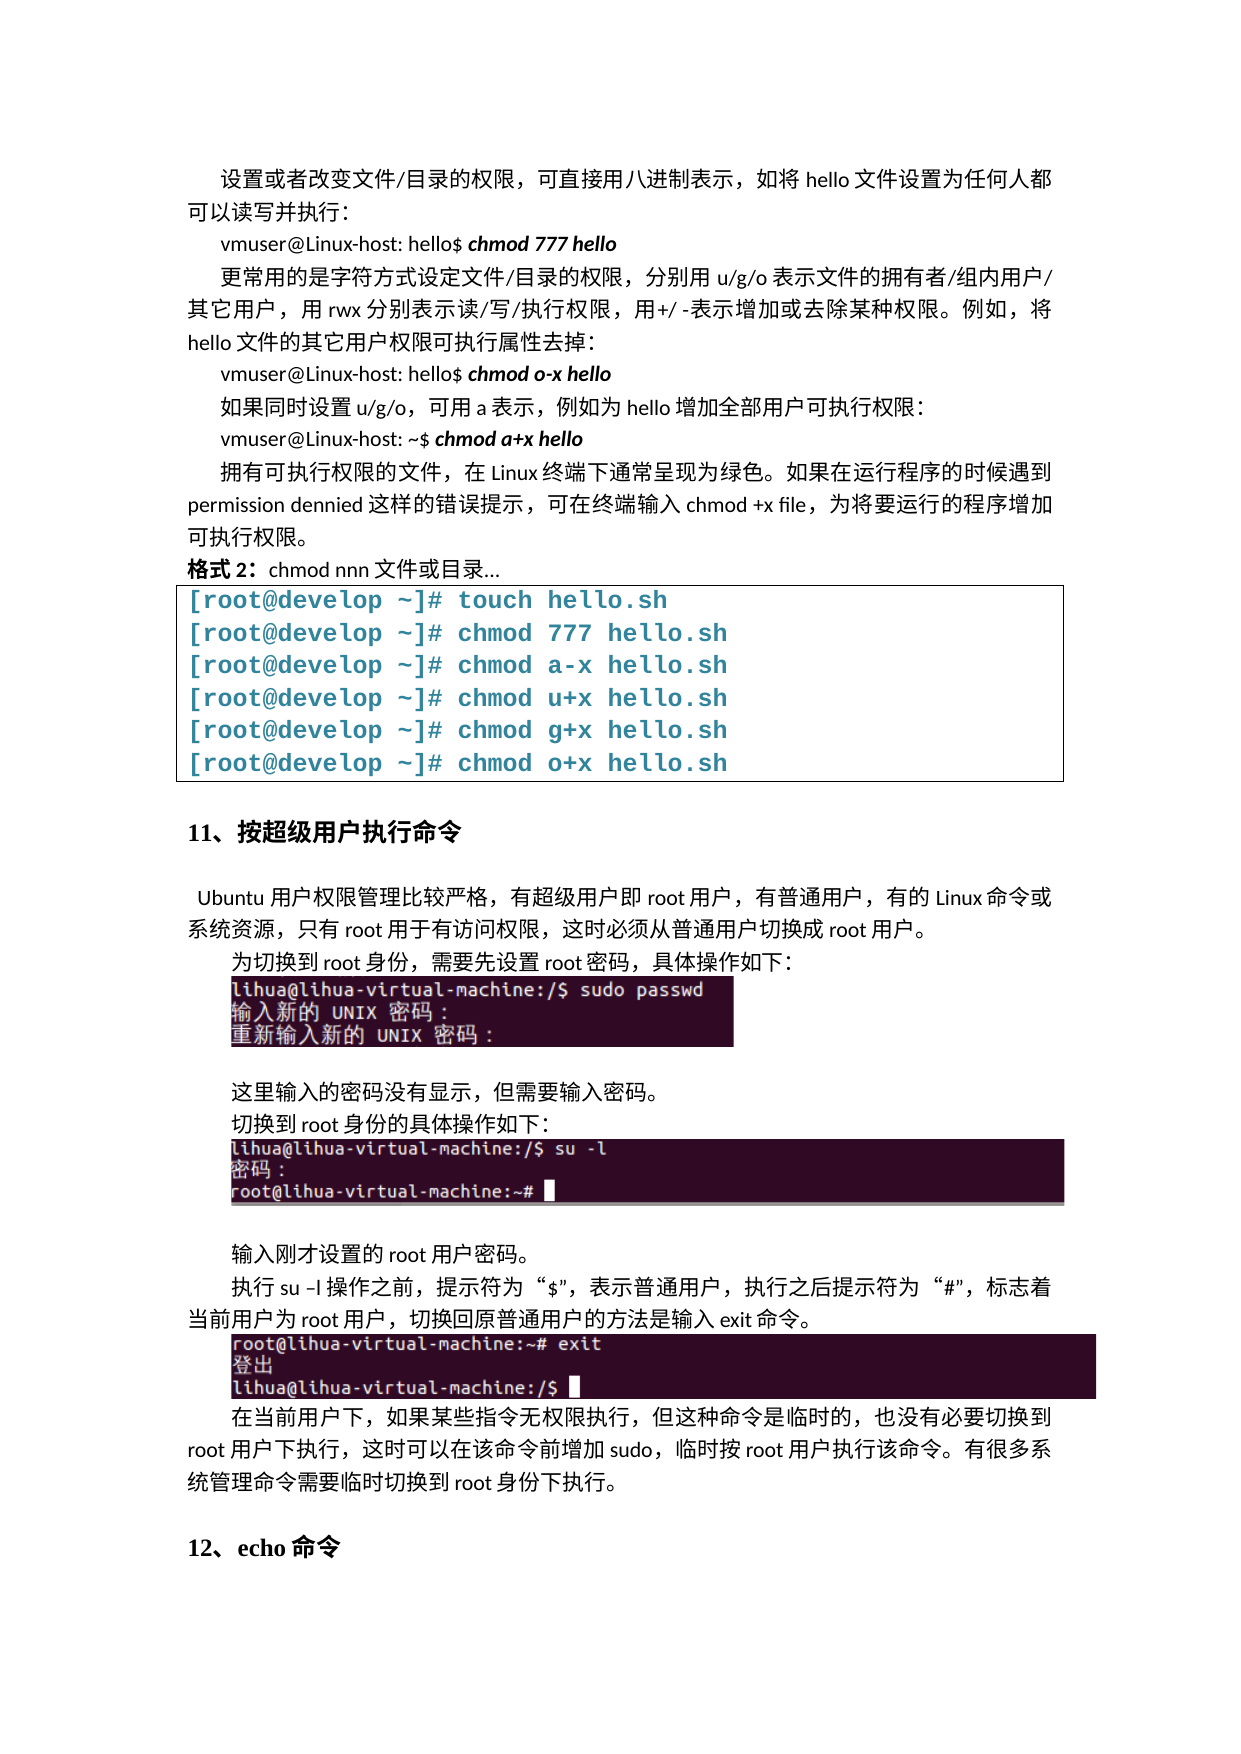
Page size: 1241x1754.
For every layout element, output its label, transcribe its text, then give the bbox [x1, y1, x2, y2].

text 输入刚才设置的root用户密码。 [187, 1237, 1053, 1269]
text vmuser@Linux-host: hello$ chmod 777 hello [187, 227, 1053, 259]
text 格式2：chmod nnn 文件或目录... [187, 552, 1053, 584]
text 12、echo命令 [187, 1513, 1053, 1578]
table_header [root@develop ~]# touch hello.sh [root@develop ~]# chmod 777 hello.sh [root@develop ~]# chmod a-x hello.sh [root@develop ~]# chmod u+x hello.sh [root@develop ~]# chmod g+x hello.sh [root@develop ~]# chmod o+x hello.sh [177, 586, 1063, 781]
picture [231, 1334, 1097, 1399]
text 在当前用户下，如果某些指令无权限执行，但这种命令是临时的，也没有必要切换到root用户下执行，这时可以在该命令前增加sudo，临时按root用户执行该命令。有很多系统管理命令需要临时切换到root身份下执行。 [187, 1399, 1053, 1497]
text Ubuntu 用户权限管理比较严格，有超级用户即root用户，有普通用户，有的Linux命令或系统资源，只有root用于有访问权限，这时必须从普通用户切换成root用户。 [187, 879, 1053, 944]
text 拥有可执行权限的文件，在Linux终端下通常呈现为绿色。如果在运行程序的时候遇到 permission dennied这样的错误提示，可在终端输入chmod +x file，为将要运行的程序增加可执行权限。 [187, 454, 1053, 552]
text 更常用的是字符方式设定文件/目录的权限，分别用 u/g/o 表示文件的拥有者/组内用户/其它用户，用rwx分别表示读/写/执行权限，用+/ -表示增加或去除某种权限。例如，将hello文件的其它用户权限可执行属性去掉： [187, 259, 1053, 357]
picture [231, 976, 734, 1047]
text 如果同时设置u/g/o，可用a表示，例如为hello增加全部用户可执行权限： [187, 389, 1053, 422]
text 执行su –l操作之前，提示符为“$”，表示普通用户，执行之后提示符为“#”，标志着当前用户为root用户，切换回原普通用户的方法是输入exit命令。 [187, 1269, 1053, 1334]
text vmuser@Linux-host: hello$ chmod o-x hello [187, 357, 1053, 389]
text 设置或者改变文件/目录的权限，可直接用八进制表示，如将hello 文件设置为任何人都可以读写并执行： [187, 162, 1053, 227]
picture [231, 1139, 1065, 1206]
text vmuser@Linux-host: ~$ chmod a+x hello [187, 422, 1053, 454]
text 这里输入的密码没有显示，但需要输入密码。 [187, 1074, 1053, 1107]
text 为切换到root身份，需要先设置root密码，具体操作如下： [187, 944, 1053, 977]
text 11、按超级用户执行命令 [187, 798, 1053, 863]
text 切换到root身份的具体操作如下： [187, 1107, 1053, 1139]
